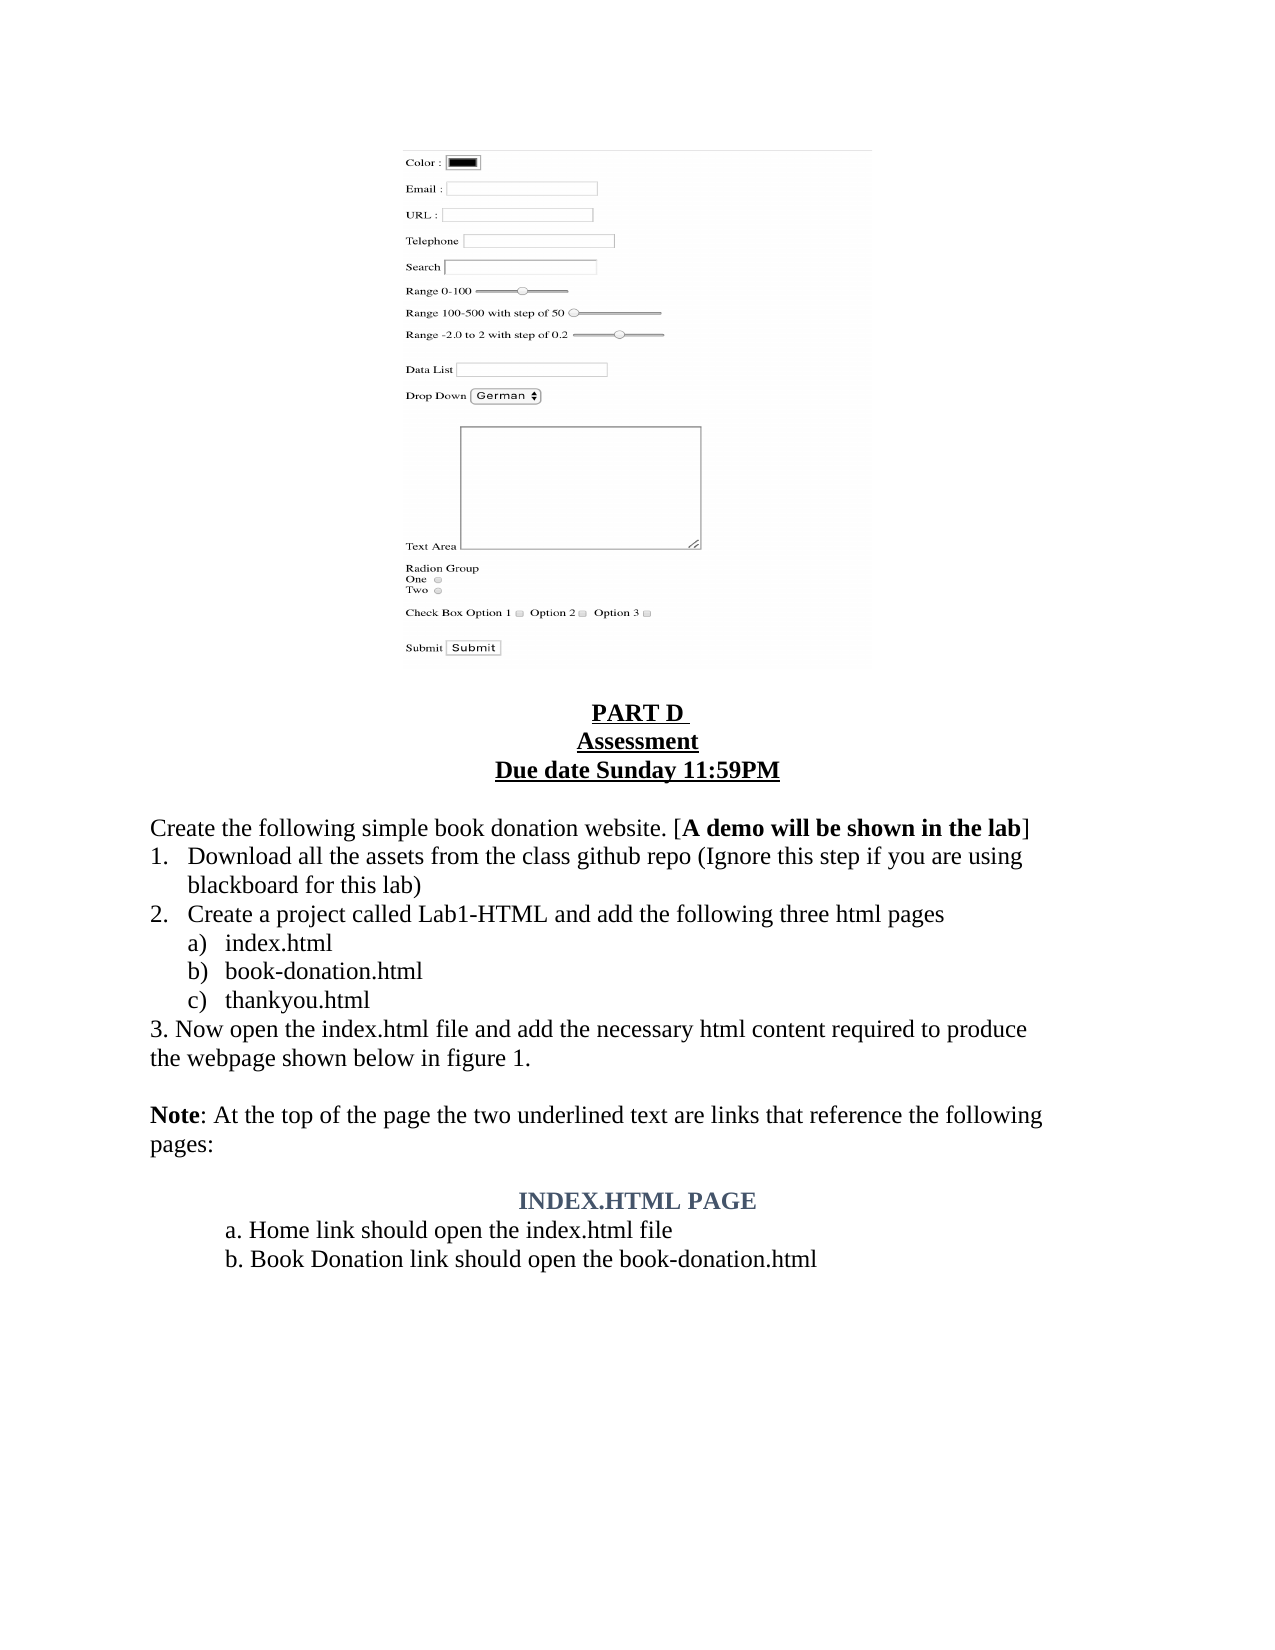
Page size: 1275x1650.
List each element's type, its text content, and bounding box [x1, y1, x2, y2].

text PART D [150, 698, 1125, 726]
text Create the following simple book donation website. [A demo will be shown in the lab] [150, 813, 1125, 841]
text b. Book Donation link should open the book-donation.html [225, 1244, 1125, 1273]
text Note: At the top of the page the two underlined text are links that reference the following [150, 1100, 1125, 1129]
list book-donation.html [187, 956, 1125, 985]
text INDEX.HTML PAGE [150, 1186, 1125, 1215]
text pages: [150, 1129, 1125, 1158]
text Assessment [150, 726, 1125, 755]
list Create a project called Lab1-HTML and add the following three html pages [150, 899, 1125, 928]
text a. Home link should open the index.html file [225, 1215, 1125, 1244]
text 3. Now open the index.html file and add the necessary html content required to produce [150, 1014, 1125, 1043]
picture [402, 150, 873, 669]
list Download all the assets from the class github repo (Ignore this step if you are using blackboard for this lab) [150, 841, 1125, 899]
text Due date Sunday 11:59PM [150, 755, 1125, 784]
text the webpage shown below in figure 1. [150, 1043, 1125, 1071]
list index.html [187, 928, 1125, 956]
list thankyou.html [187, 985, 1125, 1014]
